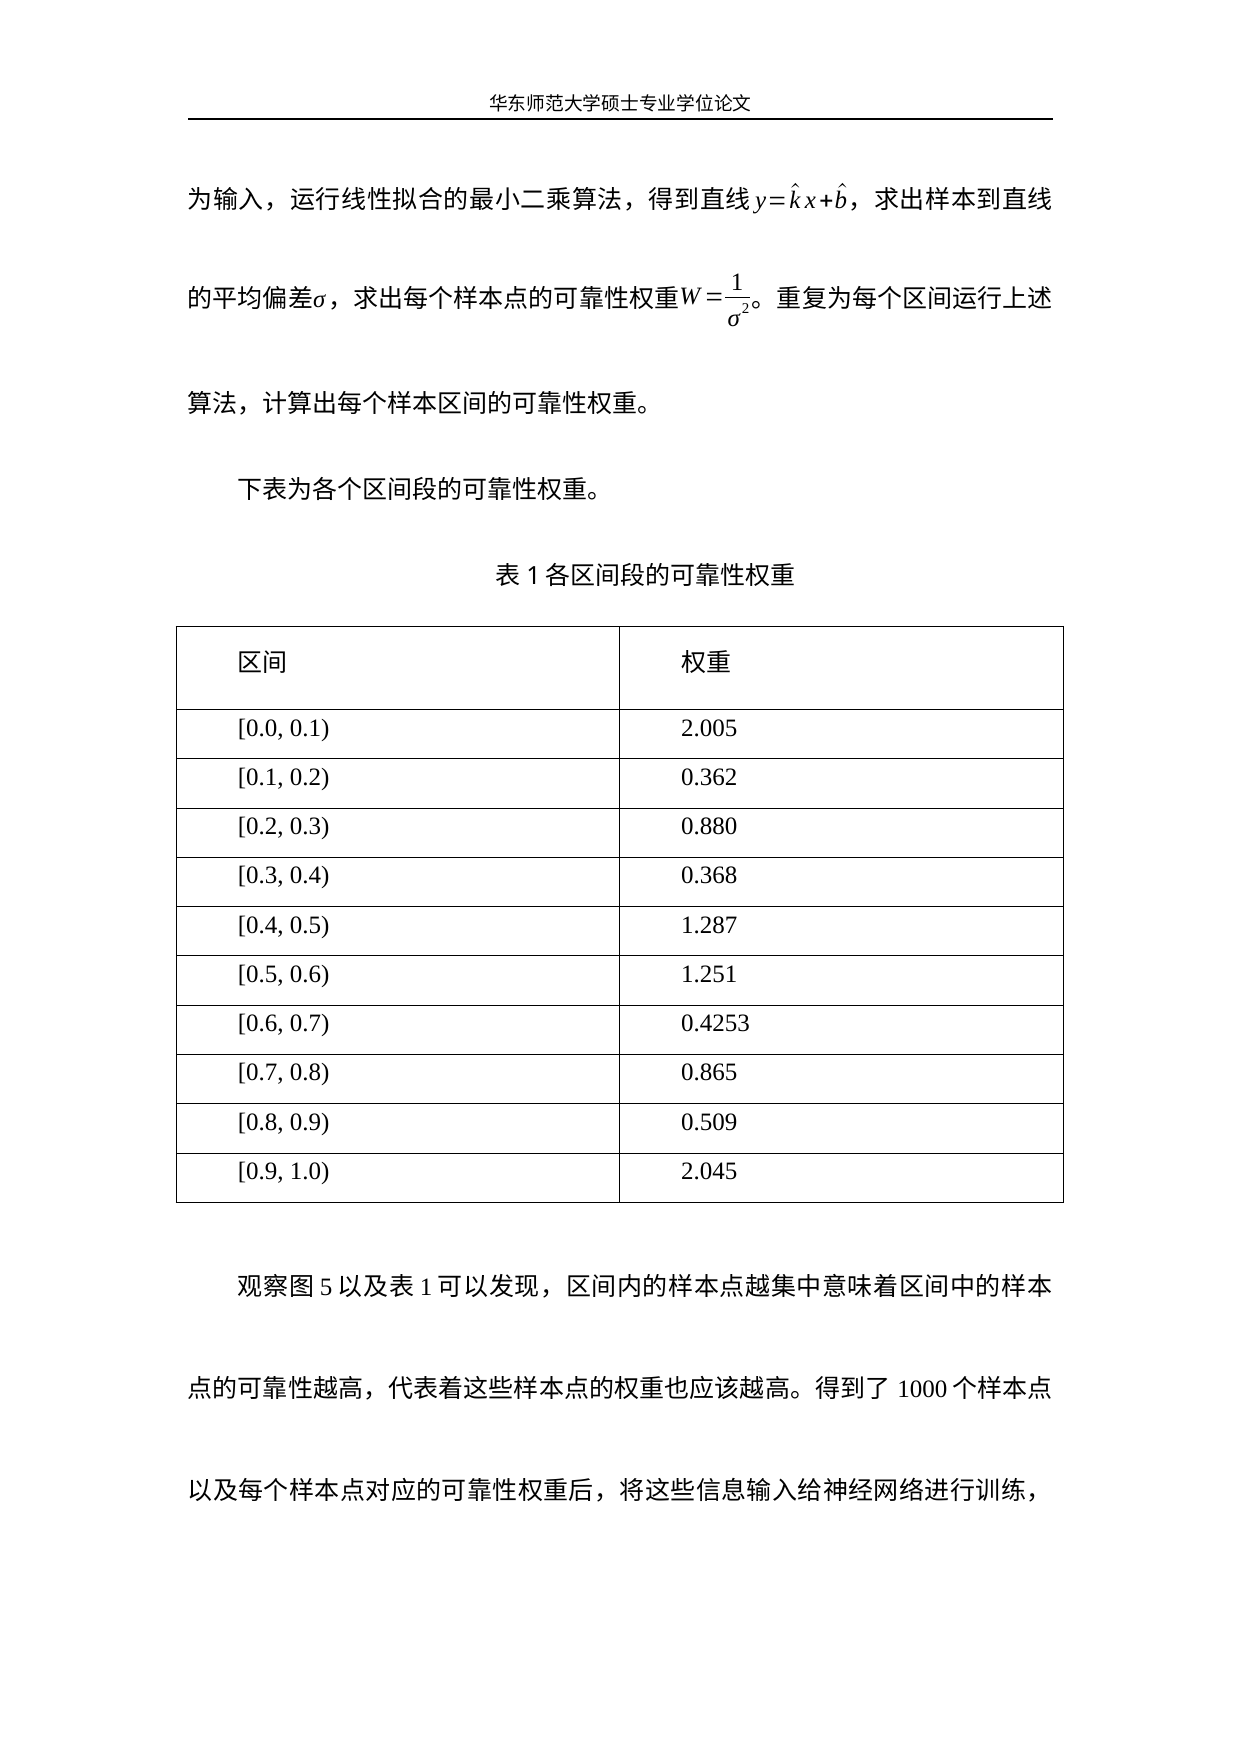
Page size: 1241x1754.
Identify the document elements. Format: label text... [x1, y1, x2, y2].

table_cell [0.8, 0.9) [177, 1104, 619, 1152]
table_cell 2.045 [620, 1154, 1063, 1202]
table_cell 0.865 [620, 1055, 1063, 1103]
table_cell [0.0, 0.1) [177, 710, 619, 758]
table_cell 2.005 [620, 710, 1063, 758]
text 表 1各区间段的可靠性权重 [187, 540, 1053, 608]
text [187, 1251, 1053, 1523]
table_cell 0.509 [620, 1104, 1063, 1152]
table_cell [0.4, 0.5) [177, 907, 619, 955]
text 下表为各个区间段的可靠性权重。 [187, 454, 1053, 522]
table_cell [0.1, 0.2) [177, 759, 619, 807]
table_cell [0.5, 0.6) [177, 956, 619, 1004]
table_cell [0.2, 0.3) [177, 809, 619, 857]
table_cell 0.362 [620, 759, 1063, 807]
table_cell 0.4253 [620, 1006, 1063, 1054]
table_header 权重 [620, 627, 1063, 709]
table_cell 0.880 [620, 809, 1063, 857]
table_cell 1.287 [620, 907, 1063, 955]
table_cell 0.368 [620, 858, 1063, 906]
table_cell [0.3, 0.4) [177, 858, 619, 906]
table_header 区间 [177, 627, 619, 709]
table_cell 1.251 [620, 956, 1063, 1004]
table_cell [0.7, 0.8) [177, 1055, 619, 1103]
table_cell [0.9, 1.0) [177, 1154, 619, 1202]
table_cell [0.6, 0.7) [177, 1006, 619, 1054]
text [187, 164, 1053, 436]
